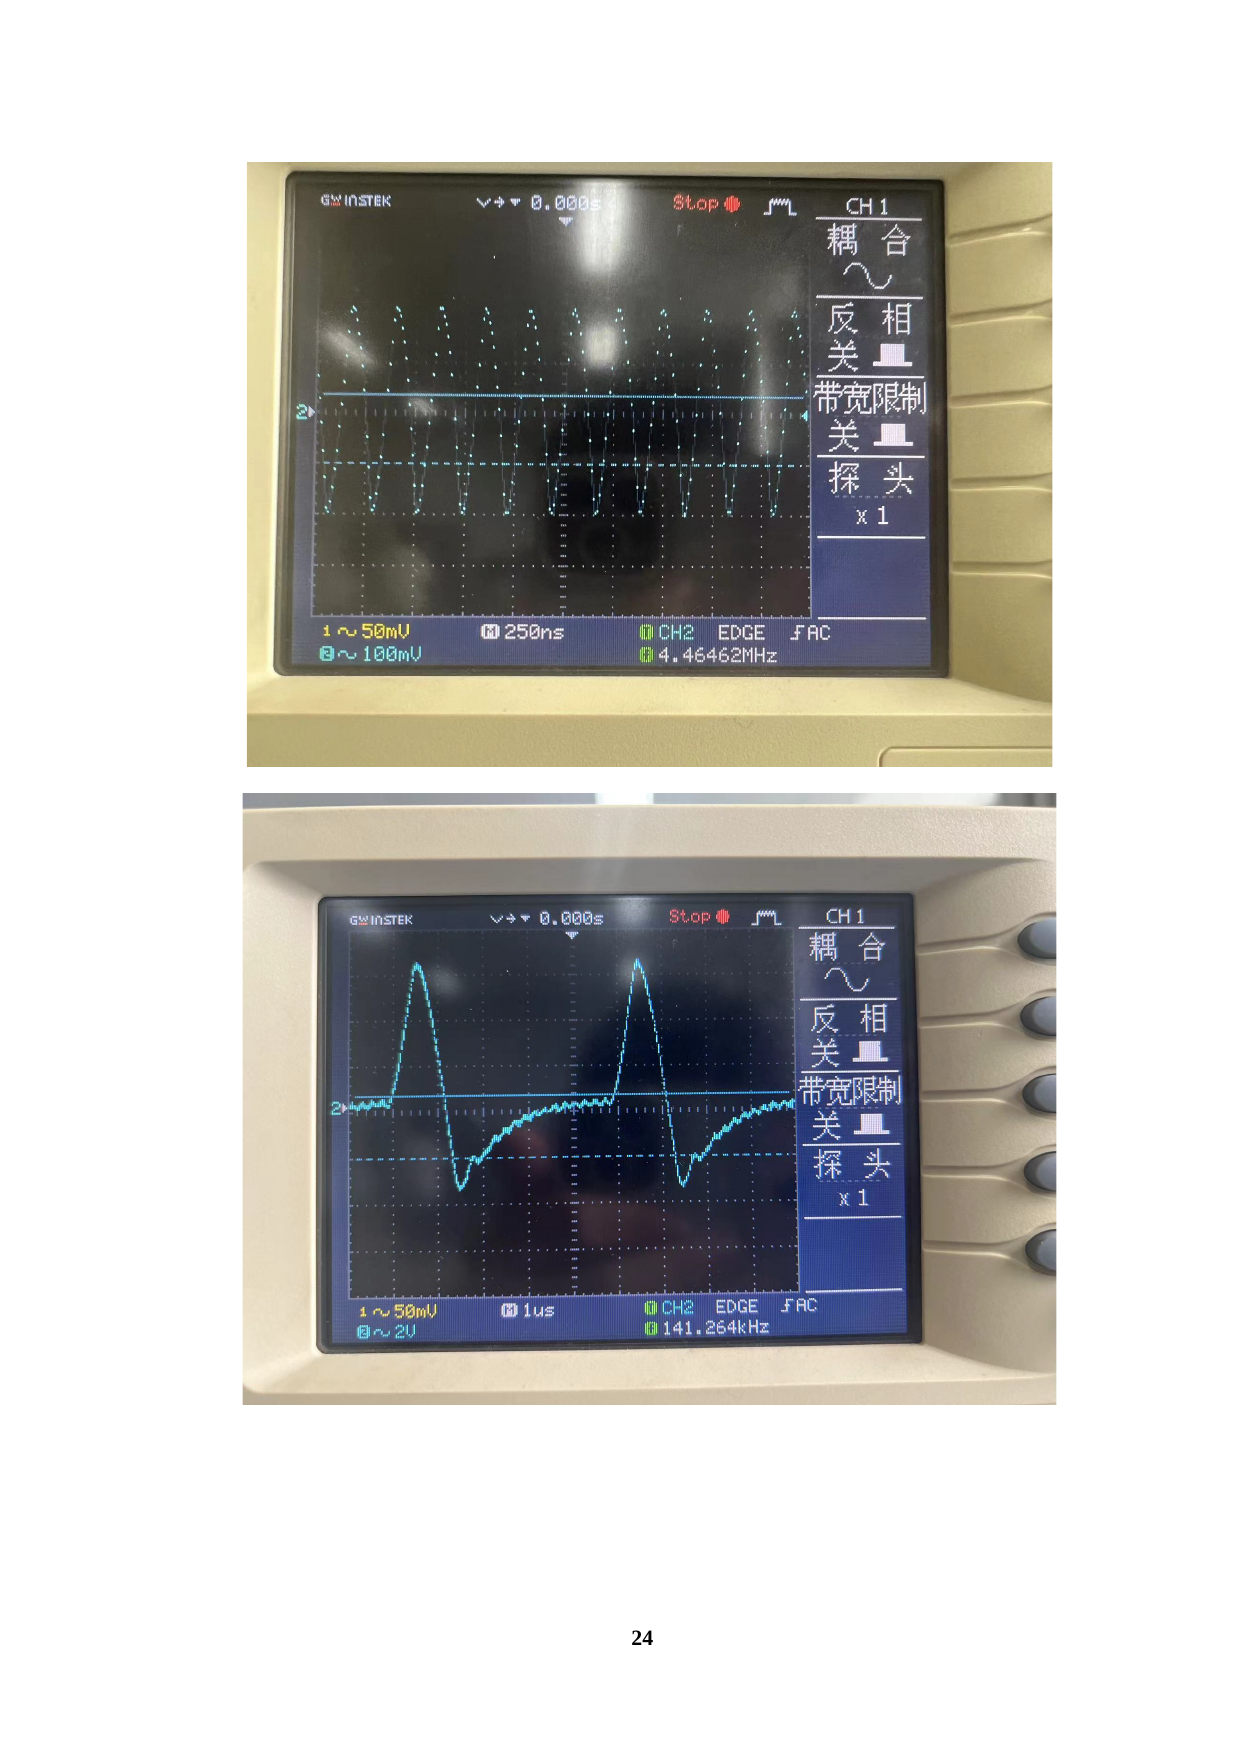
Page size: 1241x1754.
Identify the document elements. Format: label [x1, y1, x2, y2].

picture [242, 793, 1057, 1405]
picture [246, 162, 1053, 767]
